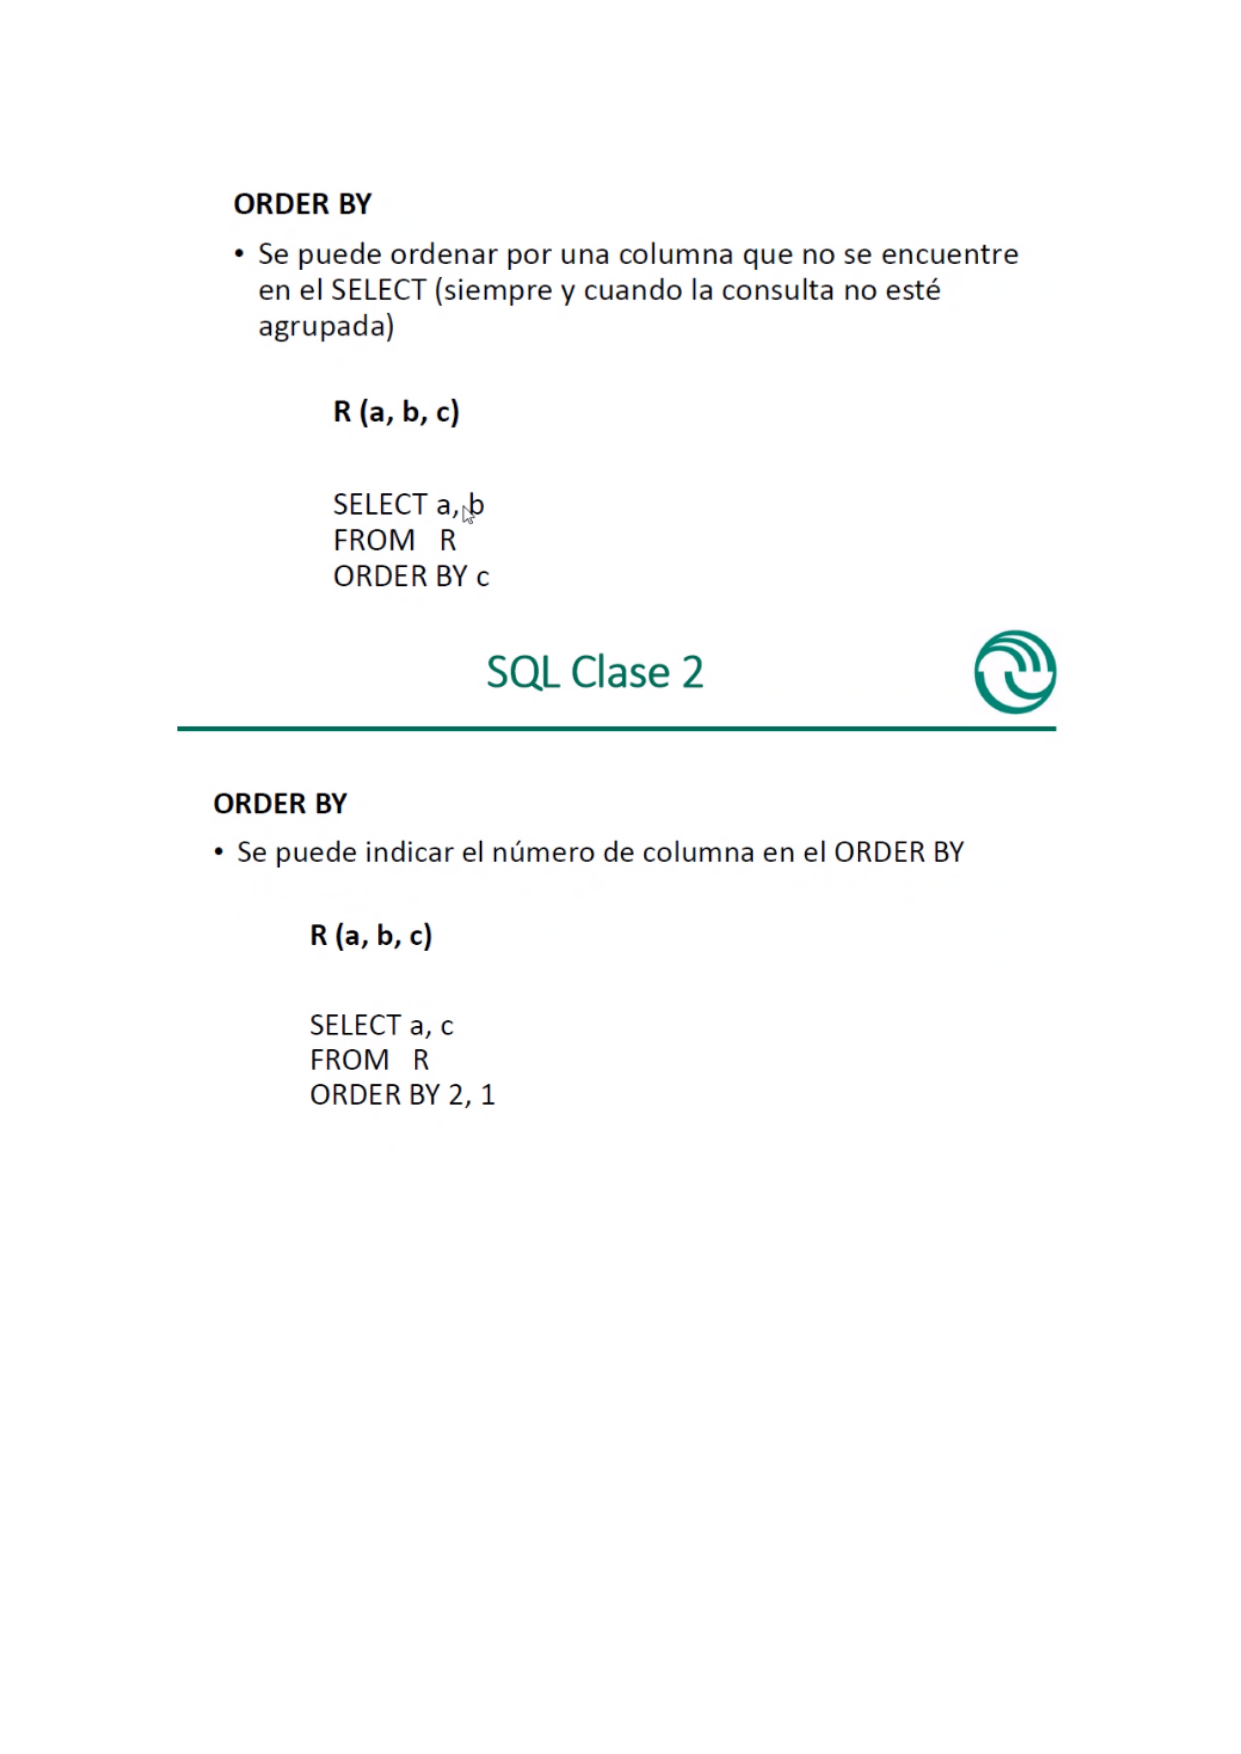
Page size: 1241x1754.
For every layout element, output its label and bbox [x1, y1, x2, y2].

picture [177, 147, 1063, 609]
picture [177, 627, 1063, 1151]
